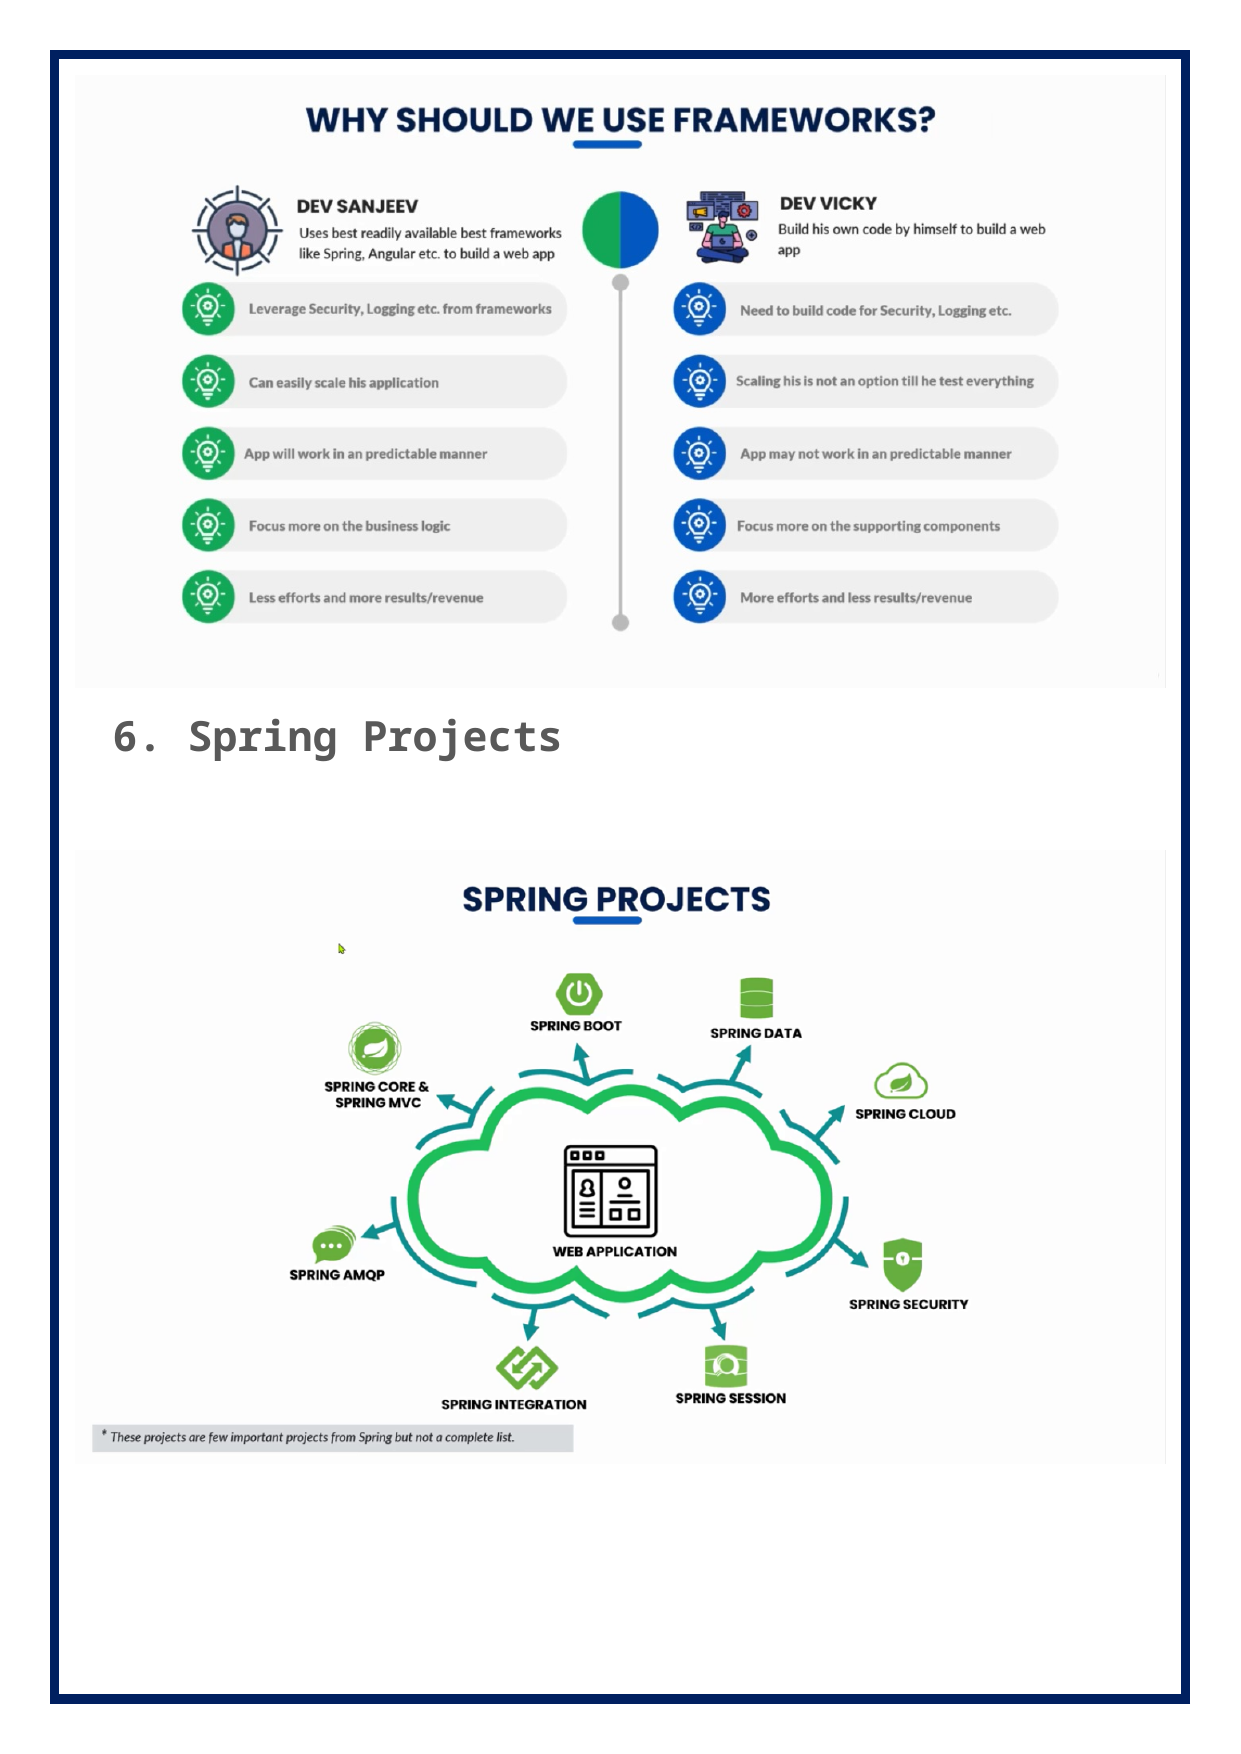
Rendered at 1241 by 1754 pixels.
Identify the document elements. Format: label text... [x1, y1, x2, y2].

text 6. Spring Projects [112, 707, 1165, 763]
picture [75, 75, 1166, 688]
picture [75, 850, 1166, 1464]
